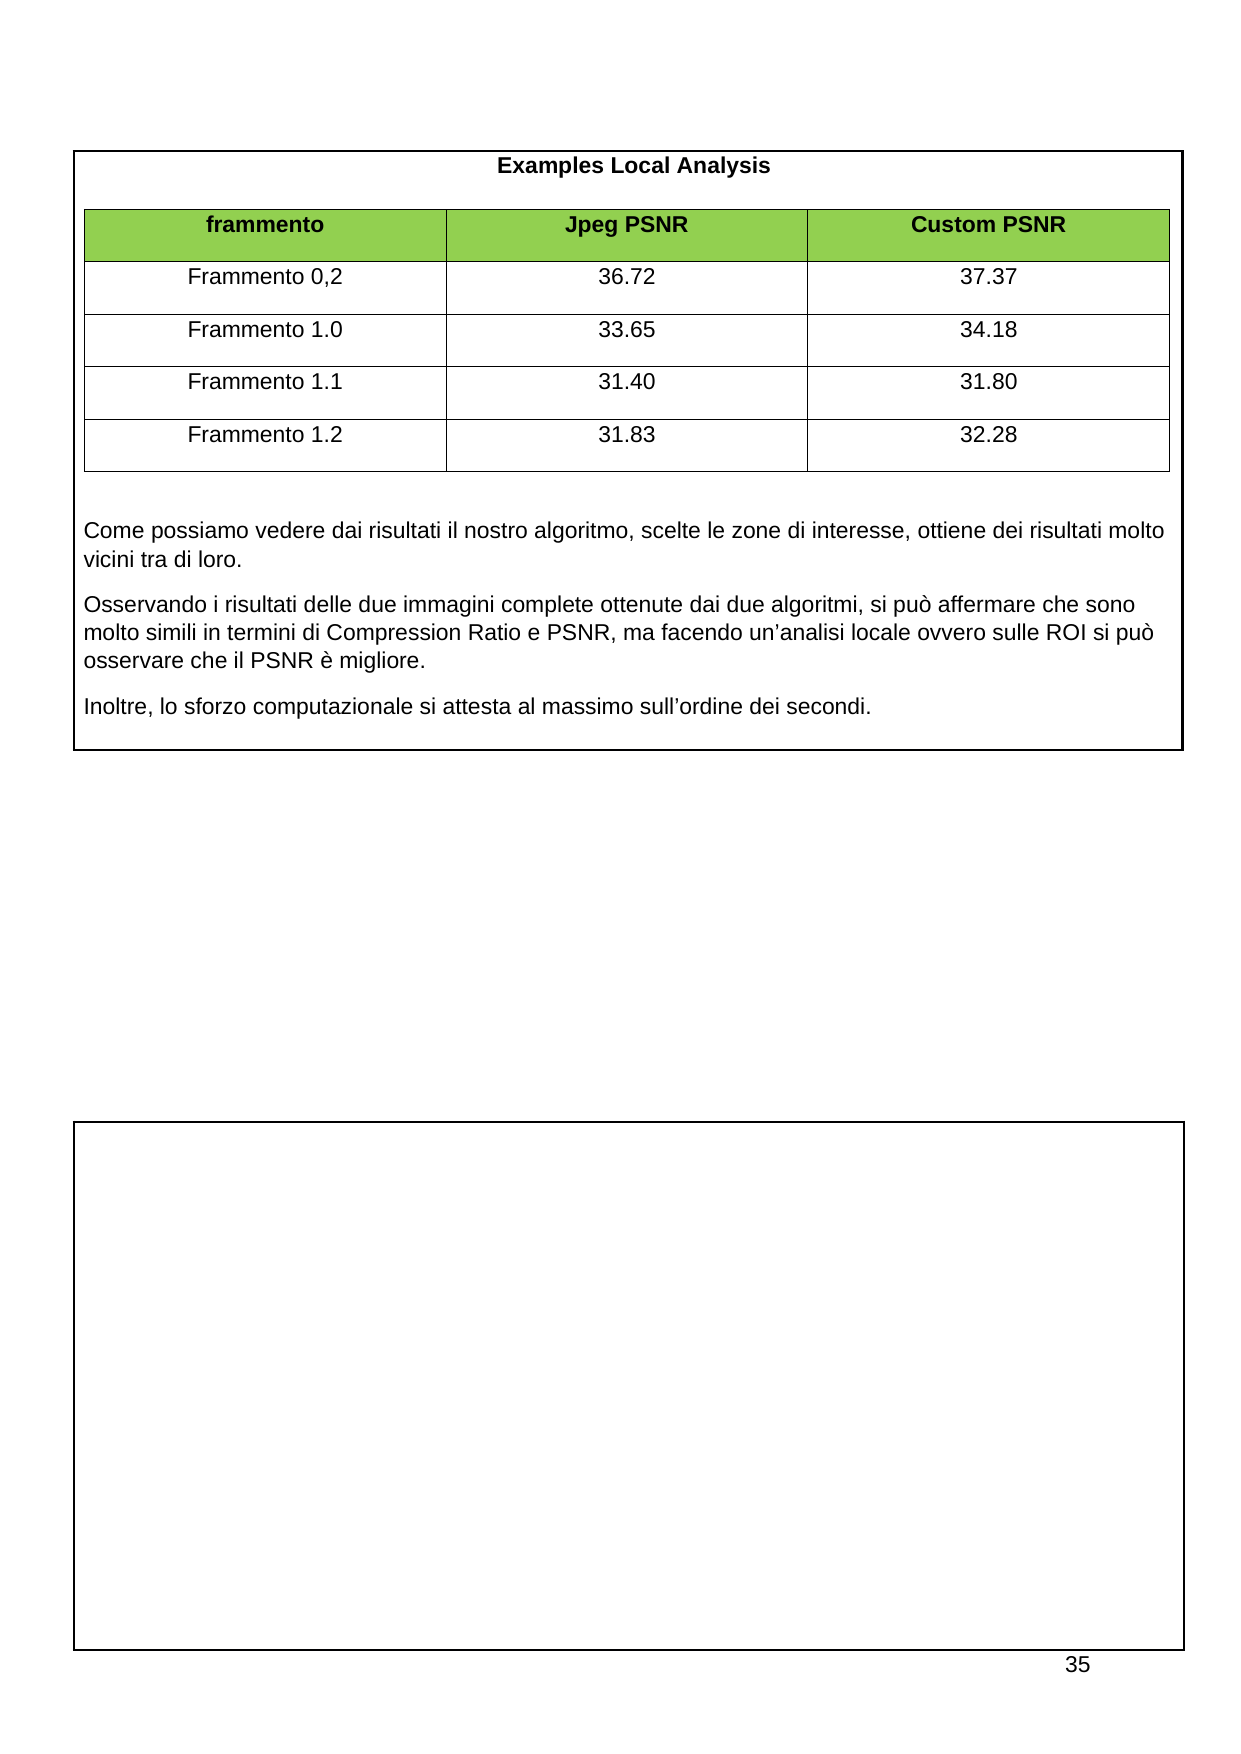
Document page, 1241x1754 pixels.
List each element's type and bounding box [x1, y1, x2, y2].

table_header [75, 1123, 1183, 1648]
table_header [75, 152, 1181, 749]
